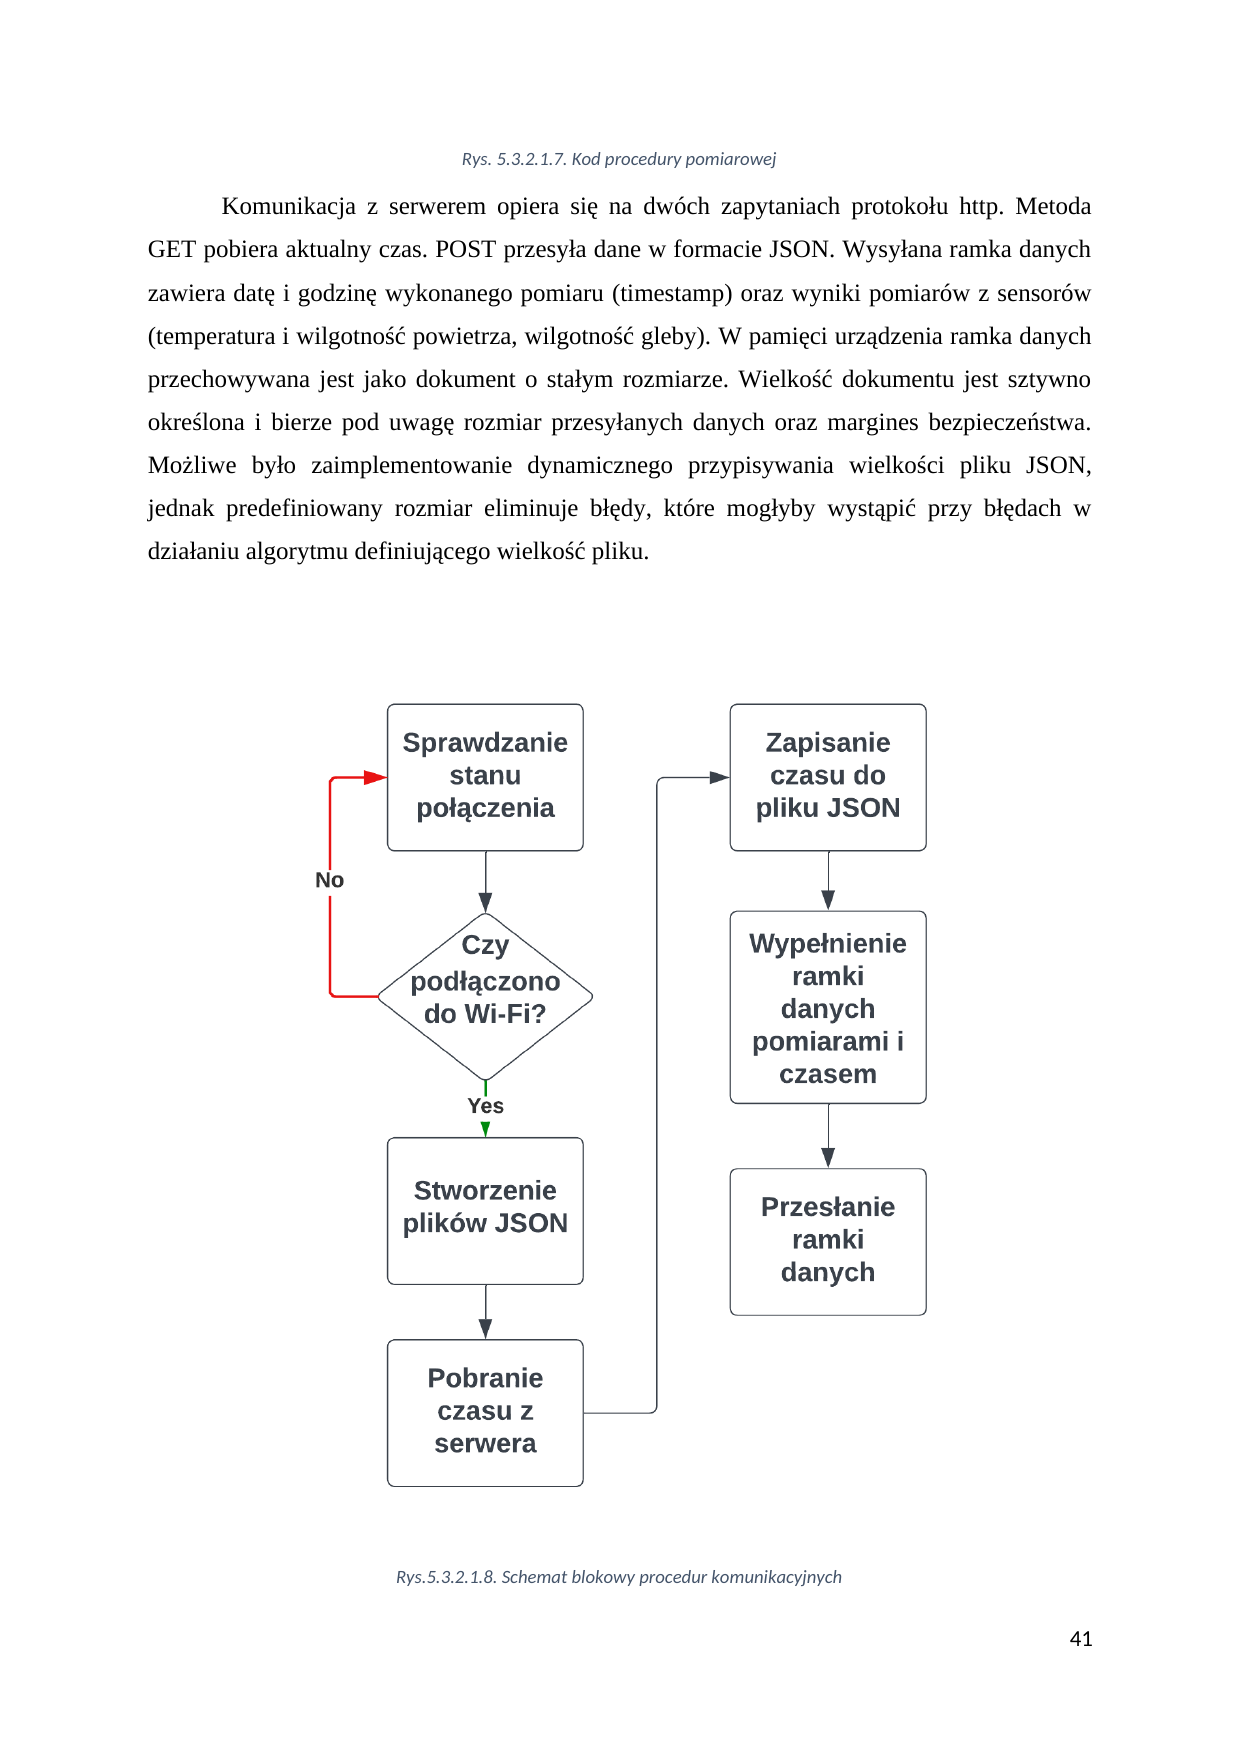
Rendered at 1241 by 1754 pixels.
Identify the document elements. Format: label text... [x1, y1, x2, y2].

picture [266, 656, 974, 1535]
text Komunikacja z serwerem opiera się na dwóch zapytaniach protokołu http. Metoda GET pobiera aktualny czas. POST przesyła dane w formacie JSON. Wysyłana ramka danych zawiera datę i godzinę wykonanego pomiaru (timestamp) oraz wyniki pomiarów z sensorów (temperatura i wilgotność powietrza, wilgotność gleby). W pamięci urządzenia ramka danych przechowywana jest jako dokument o stałym rozmiarze. Wielkość dokumentu jest sztywno określona i bierze pod uwagę rozmiar przesyłanych danych oraz margines bezpieczeństwa. Możliwe było zaimplementowanie dynamicznego przypisywania wielkości pliku JSON, jednak predefiniowany rozmiar eliminuje błędy, które mogłyby wystąpić przy błędach w działaniu algorytmu definiującego wielkość pliku. [148, 191, 1093, 565]
text Rys.5.3.2.1.8. Schemat blokowy procedur komunikacyjnych [148, 1565, 1093, 1588]
text Rys. 5.3.2.1.7. Kod procedury pomiarowej [148, 148, 1093, 171]
